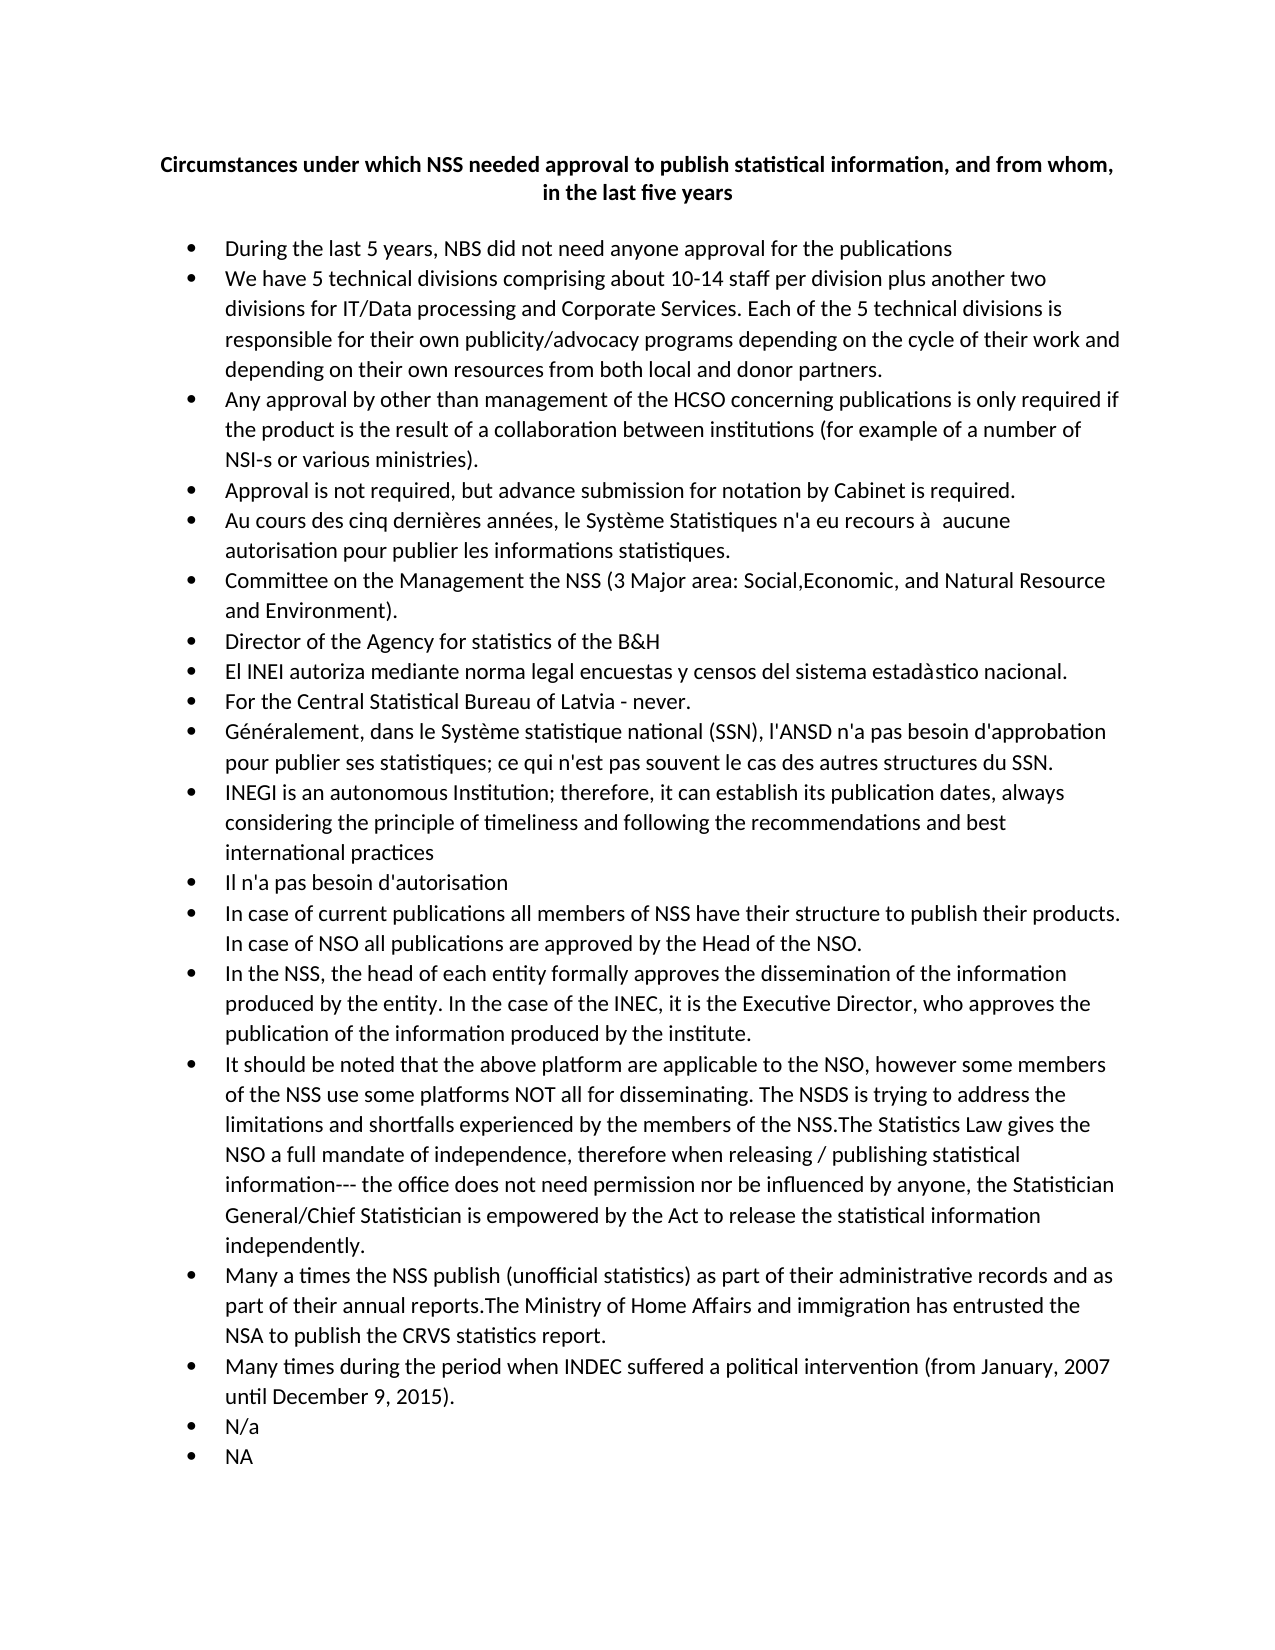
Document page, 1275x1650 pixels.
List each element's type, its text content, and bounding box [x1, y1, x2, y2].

list Any approval by other than management of the HCSO concerning publications is only required if the product is the result of a collaboration between institutions (for example of a number of NSI-s or various ministries). [187, 385, 1125, 473]
list Approval is not required, but advance submission for notation by Cabinet is required. [187, 476, 1125, 504]
list In the NSS, the head of each entity formally approves the dissemination of the information produced by the entity. In the case of the INEC, it is the Executive Director, who approves the publication of the information produced by the institute. [187, 959, 1125, 1047]
list During the last 5 years, NBS did not need anyone approval for the publications [187, 234, 1125, 262]
list Il n'a pas besoin d'autorisation [187, 868, 1125, 896]
list Many a times the NSS publish (unofficial statistics) as part of their administrative records and as part of their annual reports.The Ministry of Home Affairs and immigration has entrusted the NSA to publish the CRVS statistics report. [187, 1261, 1125, 1349]
list NA [187, 1442, 1125, 1470]
list We have 5 technical divisions comprising about 10-14 staff per division plus another two divisions for IT/Data processing and Corporate Services. Each of the 5 technical divisions is responsible for their own publicity/advocacy programs depending on the cycle of their work and depending on their own resources from both local and donor partners. [187, 264, 1125, 383]
text Circumstances under which NSS needed approval to publish statistical information, and from whom, in the last five years [150, 150, 1125, 206]
list Au cours des cinq dernières années, le Système Statistiques n'a eu recours à aucune autorisation pour publier les informations statistiques. [187, 506, 1125, 564]
list INEGI is an autonomous Institution; therefore, it can establish its publication dates, always considering the principle of timeliness and following the recommendations and best international practices [187, 778, 1125, 866]
list Committee on the Management the NSS (3 Major area: Social,Economic, and Natural Resource and Environment). [187, 566, 1125, 624]
list Director of the Agency for statistics of the B&H [187, 627, 1125, 655]
list Généralement, dans le Système statistique national (SSN), l'ANSD n'a pas besoin d'approbation pour publier ses statistiques; ce qui n'est pas souvent le cas des autres structures du SSN. [187, 717, 1125, 776]
list N/a [187, 1412, 1125, 1440]
list In case of current publications all members of NSS have their structure to publish their products. In case of NSO all publications are approved by the Head of the NSO. [187, 899, 1125, 957]
list El INEI autoriza mediante norma legal encuestas y censos del sistema estadà­stico nacional. [187, 657, 1125, 685]
list For the Central Statistical Bureau of Latvia - never. [187, 687, 1125, 715]
list It should be noted that the above platform are applicable to the NSO, however some members of the NSS use some platforms NOT all for disseminating. The NSDS is trying to address the limitations and shortfalls experienced by the members of the NSS.The Statistics Law gives the NSO a full mandate of independence, therefore when releasing / publishing statistical information--- the office does not need permission nor be influenced by anyone, the Statistician General/Chief Statistician is empowered by the Act to release the statistical information independently. [187, 1050, 1125, 1259]
list Many times during the period when INDEC suffered a political intervention (from January, 2007 until December 9, 2015). [187, 1352, 1125, 1410]
